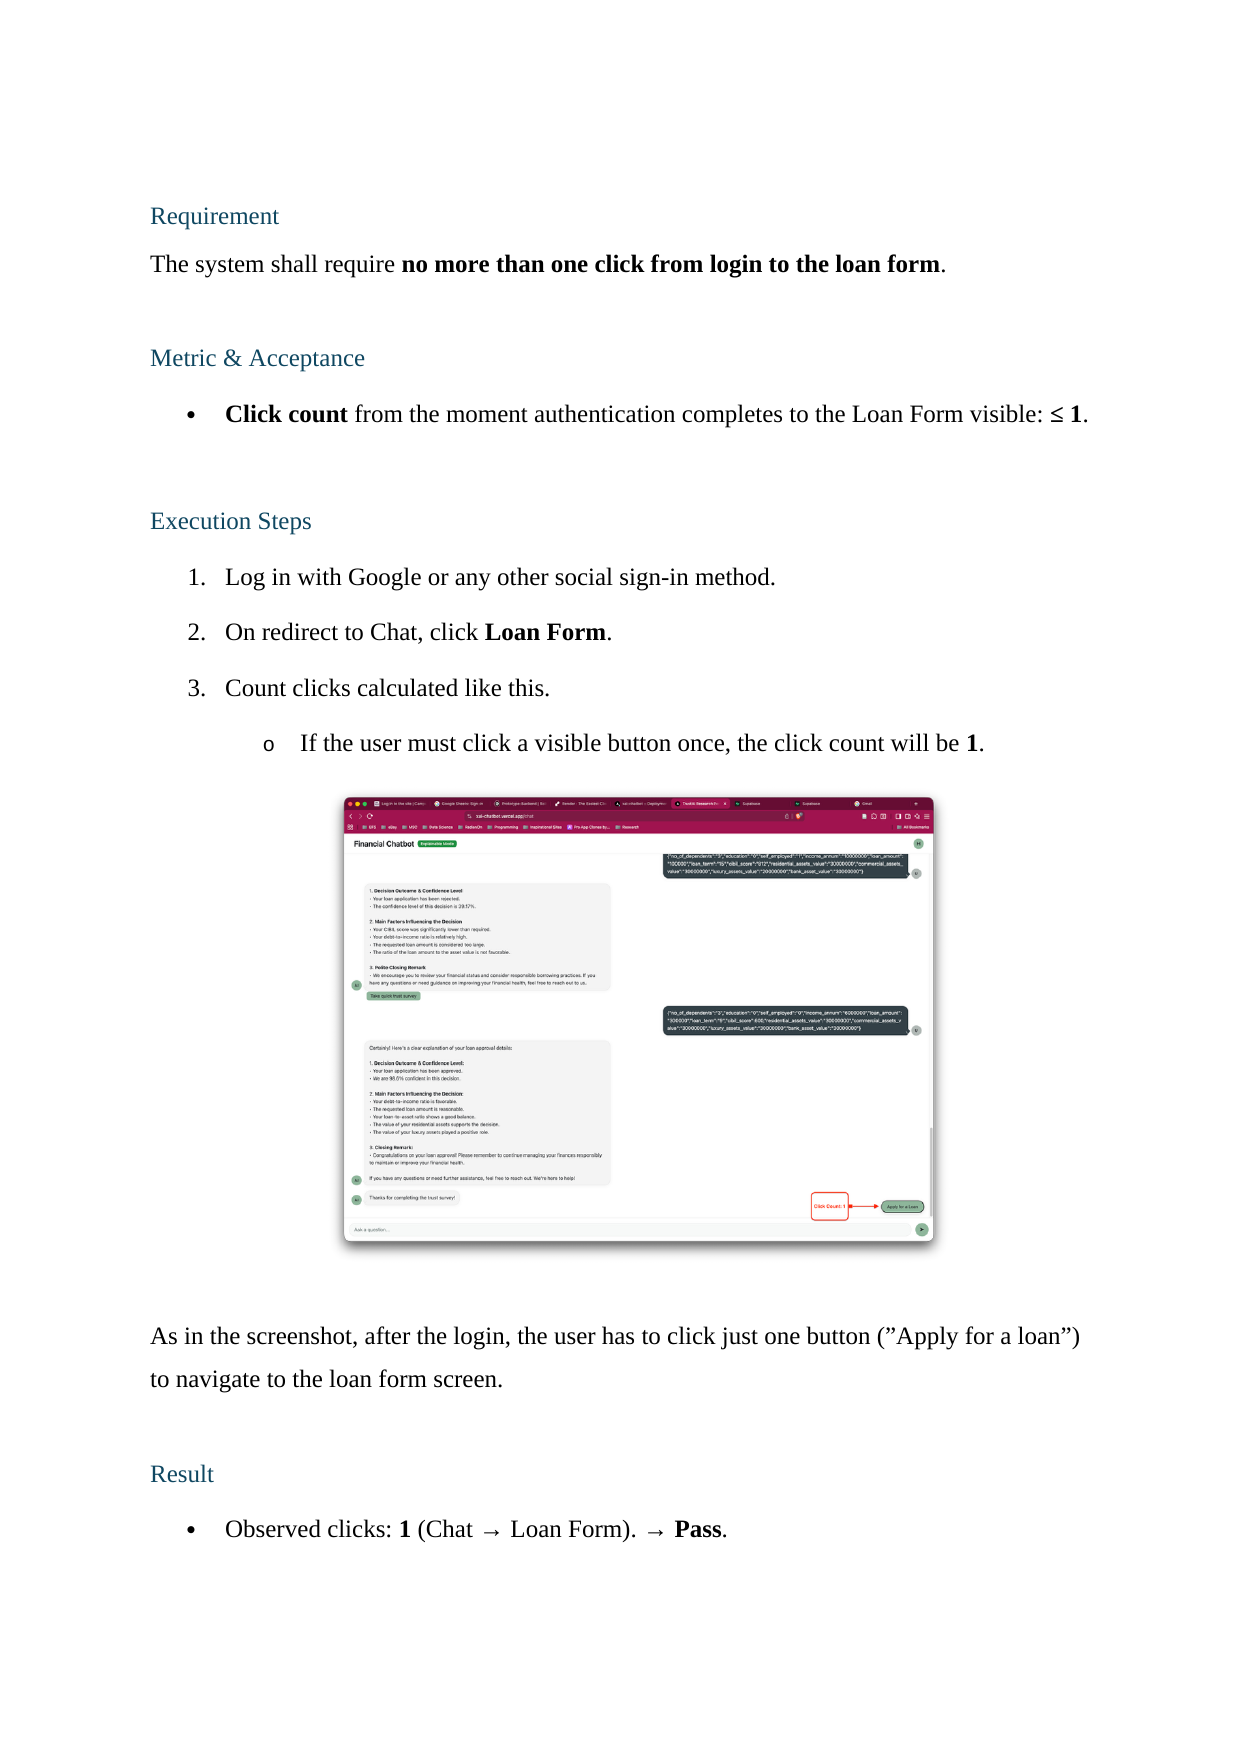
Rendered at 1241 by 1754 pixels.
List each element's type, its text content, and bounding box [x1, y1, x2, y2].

subtitle Requirement [150, 201, 1090, 230]
text As in the screenshot, after the login, the user has to click just one button (”Apply for a loan”) to navigate to the loan form screen. [150, 1321, 1090, 1393]
list Count clicks calculated like this. [187, 673, 1090, 702]
list Observed clicks: 1 (Chat → Loan Form). → Pass. [187, 1514, 1090, 1543]
text The system shall require no more than one click from login to the loan form. [150, 249, 1090, 277]
list On redirect to Chat, click Loan Form. [187, 617, 1090, 646]
subtitle Execution Steps [150, 506, 1090, 535]
list Log in with Google or any other social sign-in method. [187, 562, 1090, 590]
subtitle Result [150, 1459, 1090, 1488]
list If the user must click a visible button once, the click count will be 1. [262, 728, 1090, 758]
picture [326, 785, 951, 1264]
list Click count from the moment authentication completes to the Loan Form visible: ≤ 1. [187, 399, 1090, 428]
subtitle Metric & Acceptance [150, 343, 1090, 372]
